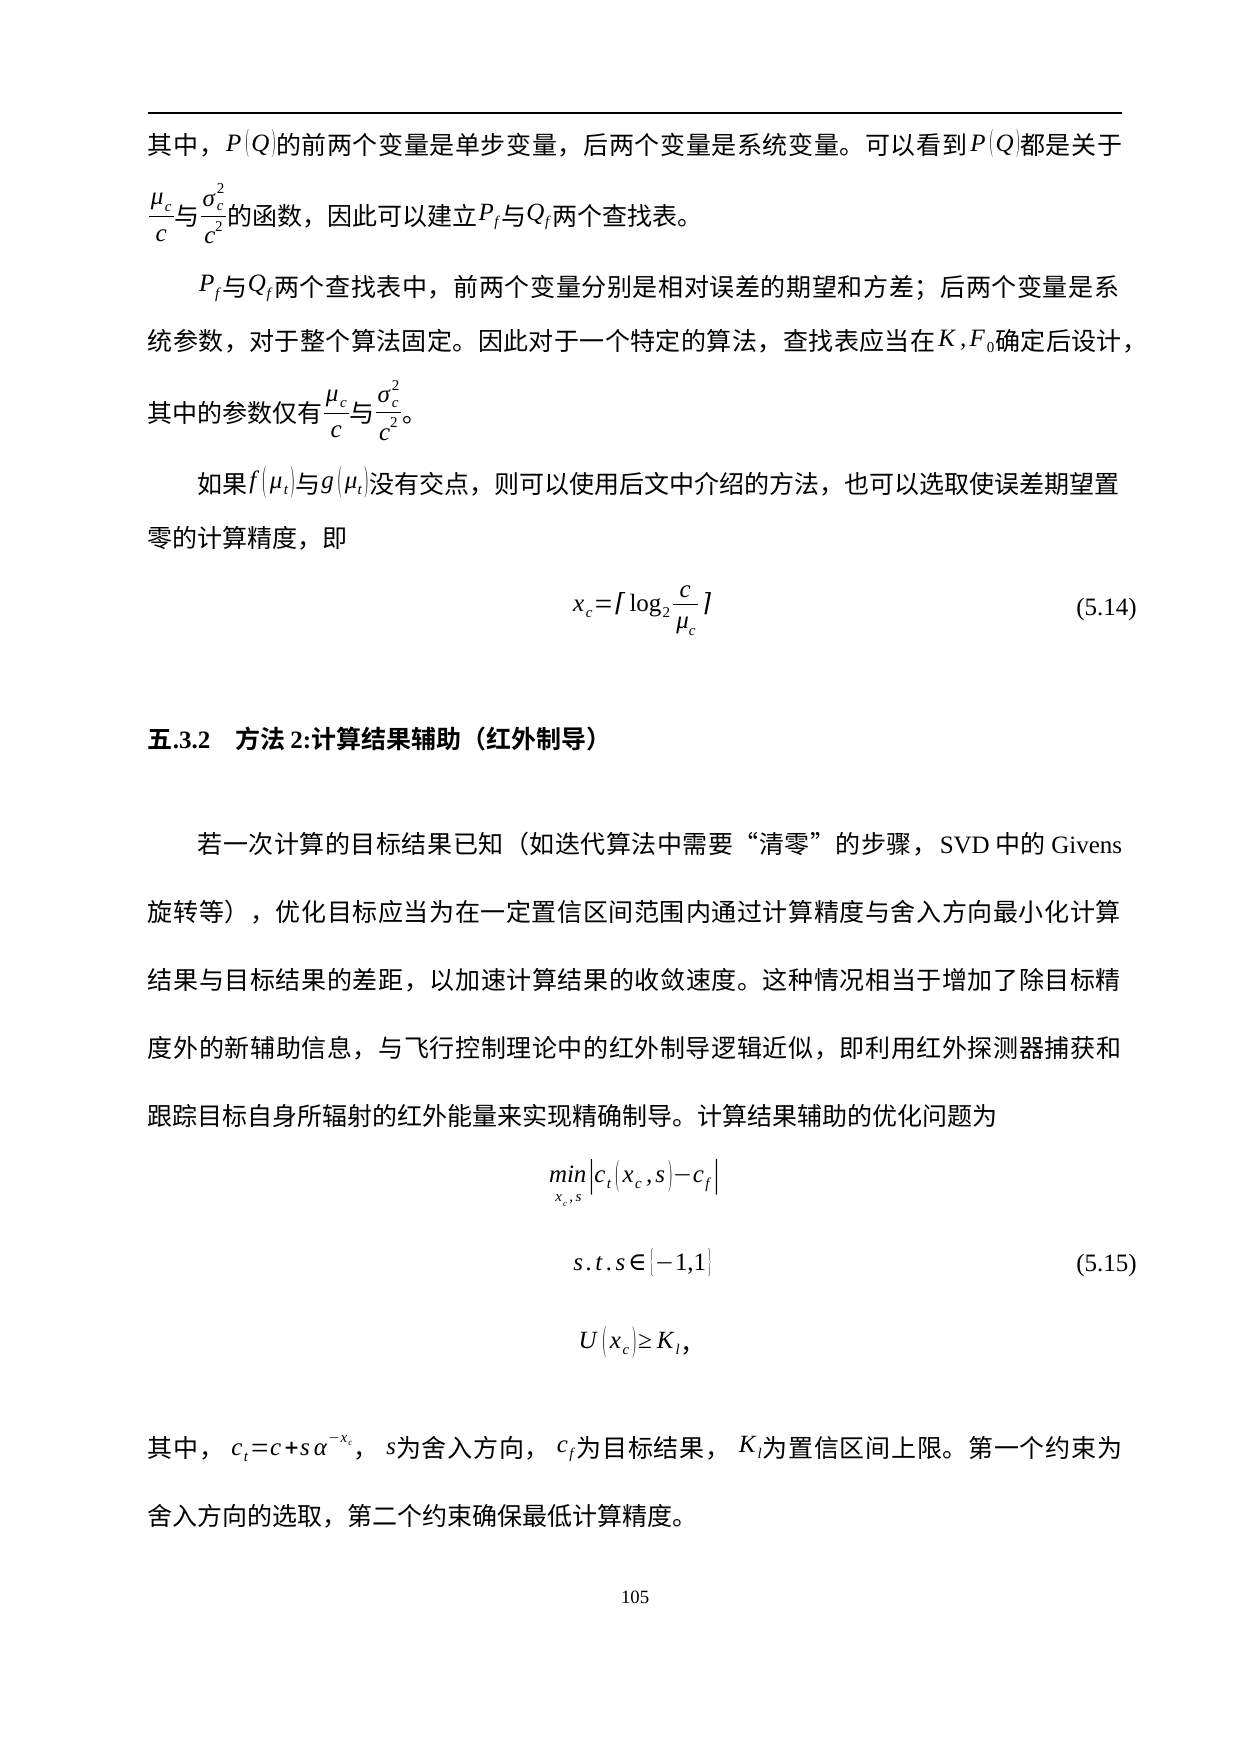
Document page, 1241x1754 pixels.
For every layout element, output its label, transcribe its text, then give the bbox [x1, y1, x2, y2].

text (5.14) [148, 573, 1122, 641]
text 其中， ， 为舍入方向， 为目标结果， 为置信区间上限。第一个约束为舍入方向的选取，第二个约束确保最低计算精度。 [148, 1412, 1122, 1548]
text 若一次计算的目标结果已知（如迭代算法中需要“清零”的步骤，SVD中的Givens旋转等），优化目标应当为在一定置信区间范围内通过计算精度与舍入方向最小化计算结果与目标结果的差距，以加速计算结果的收敛速度。这种情况相当于增加了除目标精度外的新辅助信息，与飞行控制理论中的红外制导逻辑近似，即利用红外探测器捕获和跟踪目标自身所辐射的红外能量来实现精确制导。计算结果辅助的优化问题为 [148, 809, 1122, 1149]
text (5.15) [148, 1245, 1122, 1279]
text 其中，的前两个变量是单步变量，后两个变量是系统变量。可以看到都是关于与的函数，因此可以建立与两个查找表。 [148, 125, 1122, 249]
text 与两个查找表中，前两个变量分别是相对误差的期望和方差；后两个变量是系统参数，对于整个算法固定。因此对于一个特定的算法，查找表应当在确定后设计，其中的参数仅有与。 [148, 267, 1122, 446]
text 如果与没有交点，则可以使用后文中介绍的方法，也可以选取使误差期望置零的计算精度，即 [148, 464, 1122, 555]
subtitle 方法2:计算结果辅助（红外制导） [148, 703, 1122, 771]
text ， [148, 1308, 1122, 1376]
